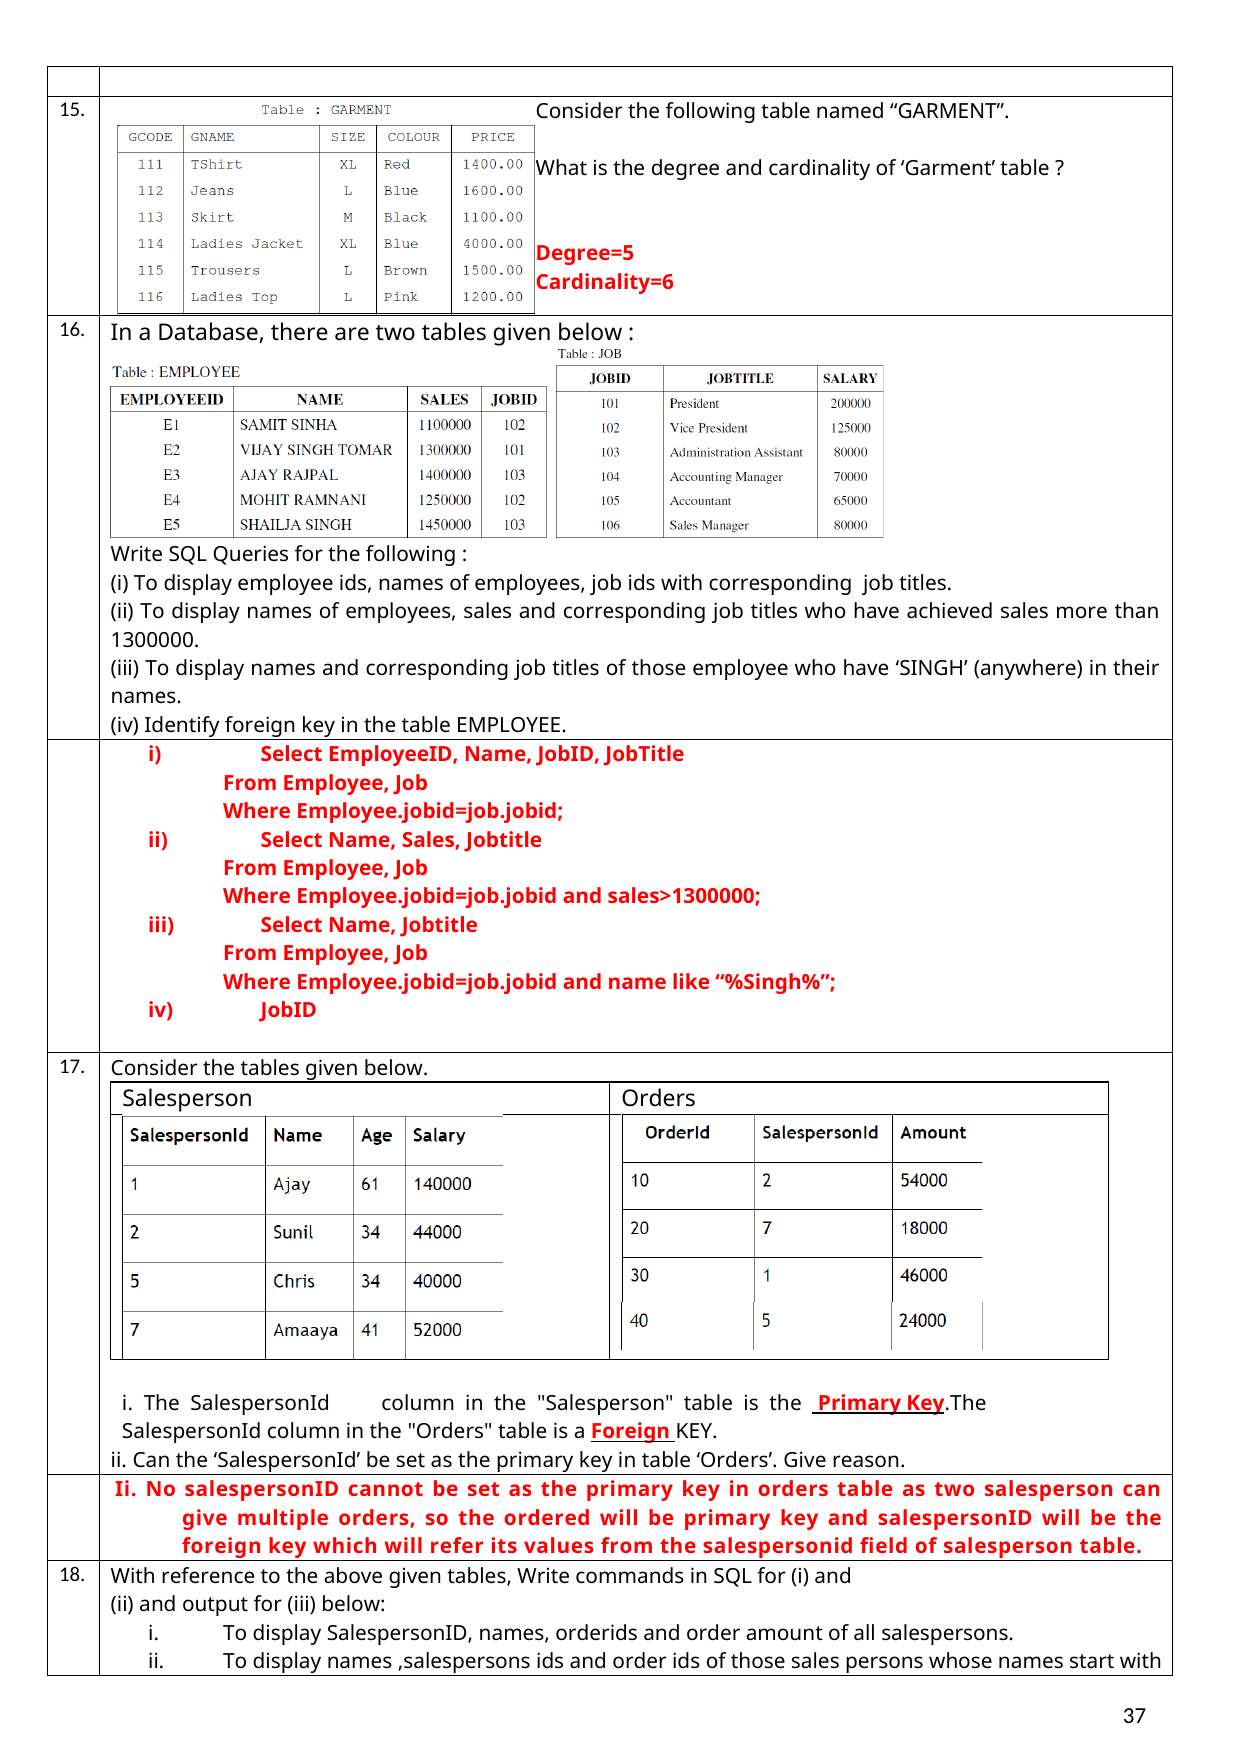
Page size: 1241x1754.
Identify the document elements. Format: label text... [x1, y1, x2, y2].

table_cell Select EmployeeID, Name, JobID, JobTitle From Employee, Job Where Employee.jobid=job.jobid; Select Name, Sales, Jobtitle From Employee, Job Where Employee.jobid=job.jobid and sales>1300000; Select Name, Jobtitle From Employee, Job Where Employee.jobid=job.jobid and name like “%Singh%”; JobID [100, 740, 1172, 1052]
table_cell Ii. No salespersonID cannot be set as the primary key in orders table as two salesperson can give multiple orders, so the ordered will be primary key and salespersonID will be the foreign key which will refer its values from the salespersonid field of salesperson table. [100, 1475, 1172, 1560]
table_cell [48, 740, 99, 1052]
table_cell 18. [48, 1561, 99, 1675]
table_cell Consider the tables given below. i. The SalespersonId column in the "Salesperson" table is the Primary Key.The SalespersonId column in the "Orders" table is a Foreign KEY. ii. Can the ‘SalespersonId’ be set as the primary key in table ‘Orders’. Give reason. [100, 1053, 1172, 1473]
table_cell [100, 1561, 1172, 1675]
table_cell 15. [48, 97, 99, 315]
table_cell 17. [48, 1053, 99, 1473]
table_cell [100, 67, 1172, 96]
table_cell [48, 67, 99, 96]
table_cell 16. [48, 316, 99, 738]
table_cell Consider the following table named “GARMENT”. What is the degree and cardinality of ‘Garment’ table ? Degree=5 Cardinality=6 [100, 97, 1172, 315]
table_cell In a Database, there are two tables given below : Write SQL Queries for the following : (i) To display employee ids, names of employees, job ids with corresponding job titles. (ii) To display names of employees, sales and corresponding job titles who have achieved sales more than 1300000. (iii) To display names and corresponding job titles of those employee who have ‘SINGH’ (anywhere) in their names. (iv) Identify foreign key in the table EMPLOYEE. [100, 316, 1172, 738]
table_cell [48, 1475, 99, 1560]
